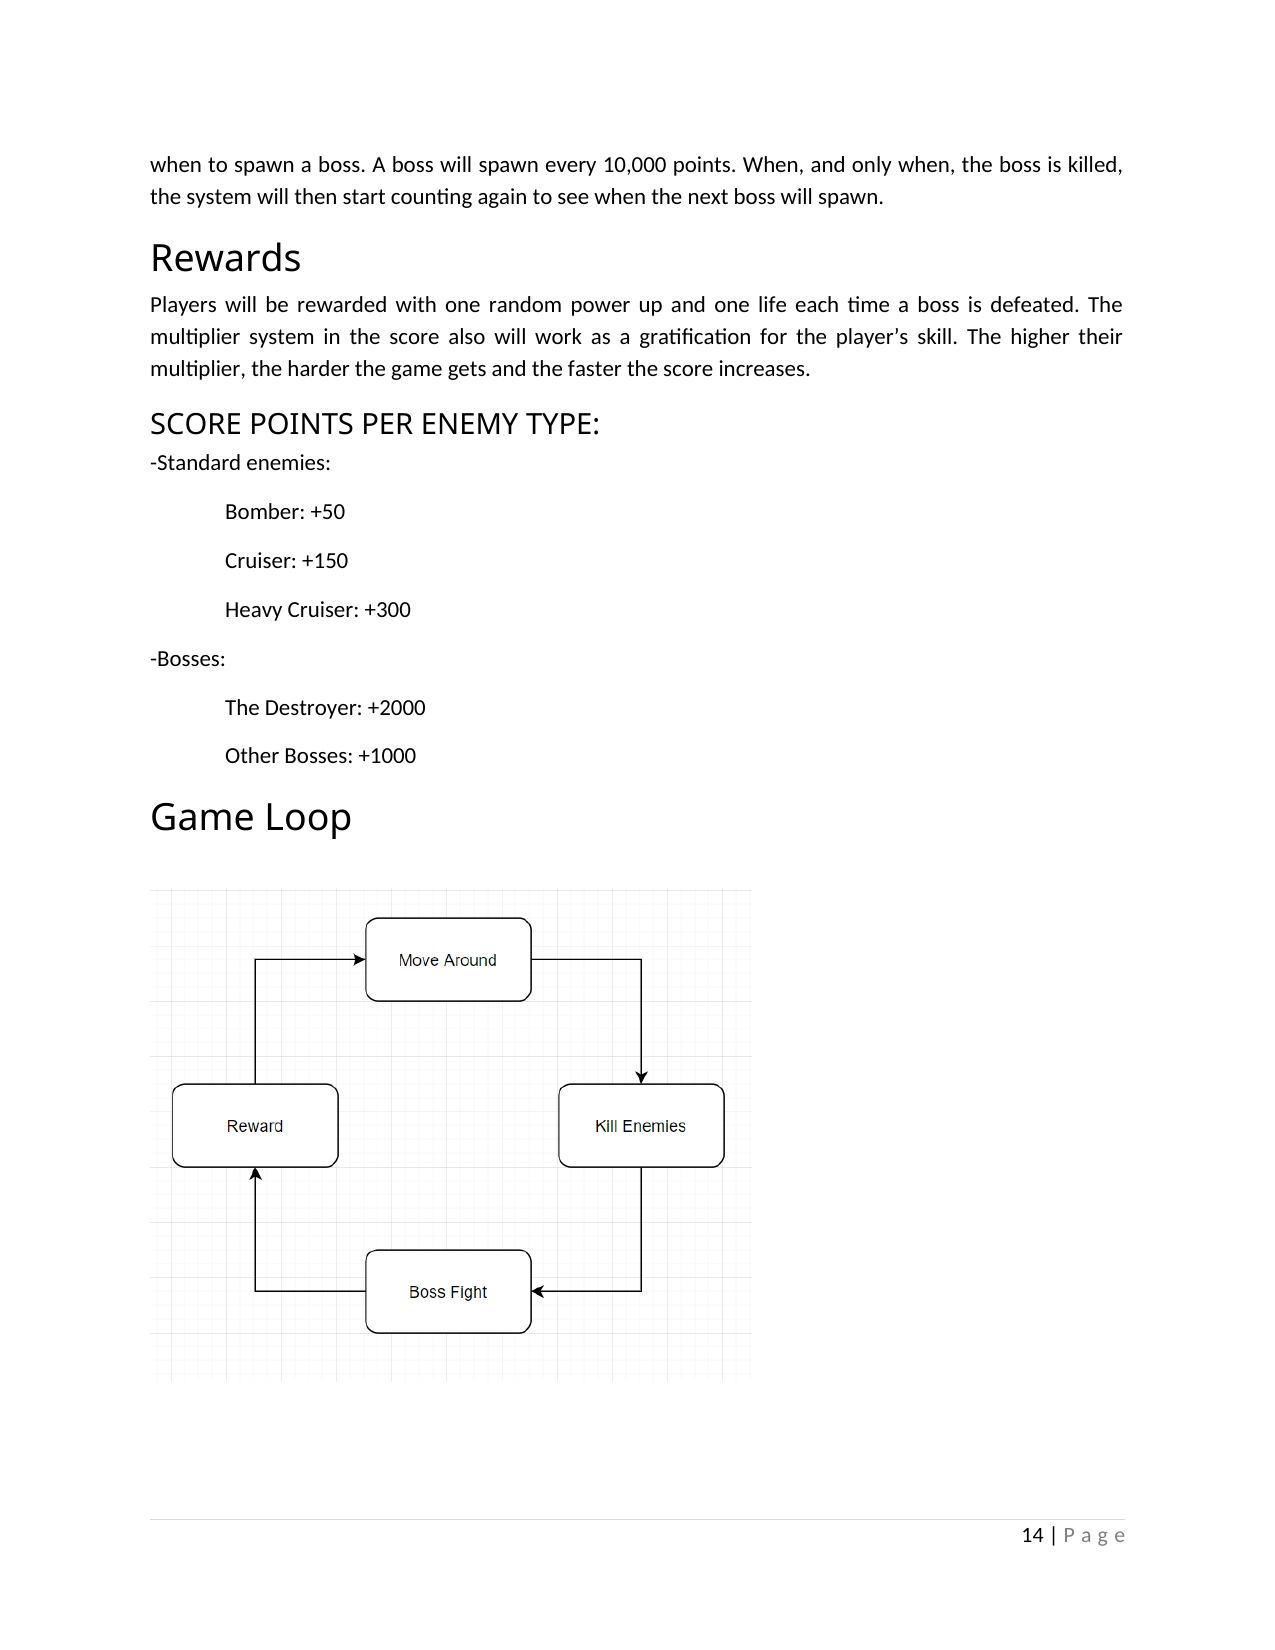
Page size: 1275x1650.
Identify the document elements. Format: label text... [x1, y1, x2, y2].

text Heavy Cruiser: +300 [150, 595, 1125, 623]
text The Destroyer: +2000 [150, 693, 1125, 721]
text -Standard enemies: [150, 448, 1125, 477]
text Other Bosses: +1000 [150, 742, 1125, 770]
text Cruiser: +150 [150, 546, 1125, 574]
text Players will be rewarded with one random power up and one life each time a boss is defeated. The multiplier system in the score also will work as a gratification for the player’s skill. The higher their multiplier, the harder the game gets and the faster the score increases. [150, 290, 1125, 382]
subtitle Game Loop [150, 791, 1125, 842]
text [150, 150, 1125, 210]
subtitle Rewards [150, 231, 1125, 282]
picture [150, 888, 753, 1381]
text -Bosses: [150, 644, 1125, 672]
subtitle Score points per enemy type: [150, 403, 1125, 443]
text Bomber: +50 [150, 497, 1125, 525]
